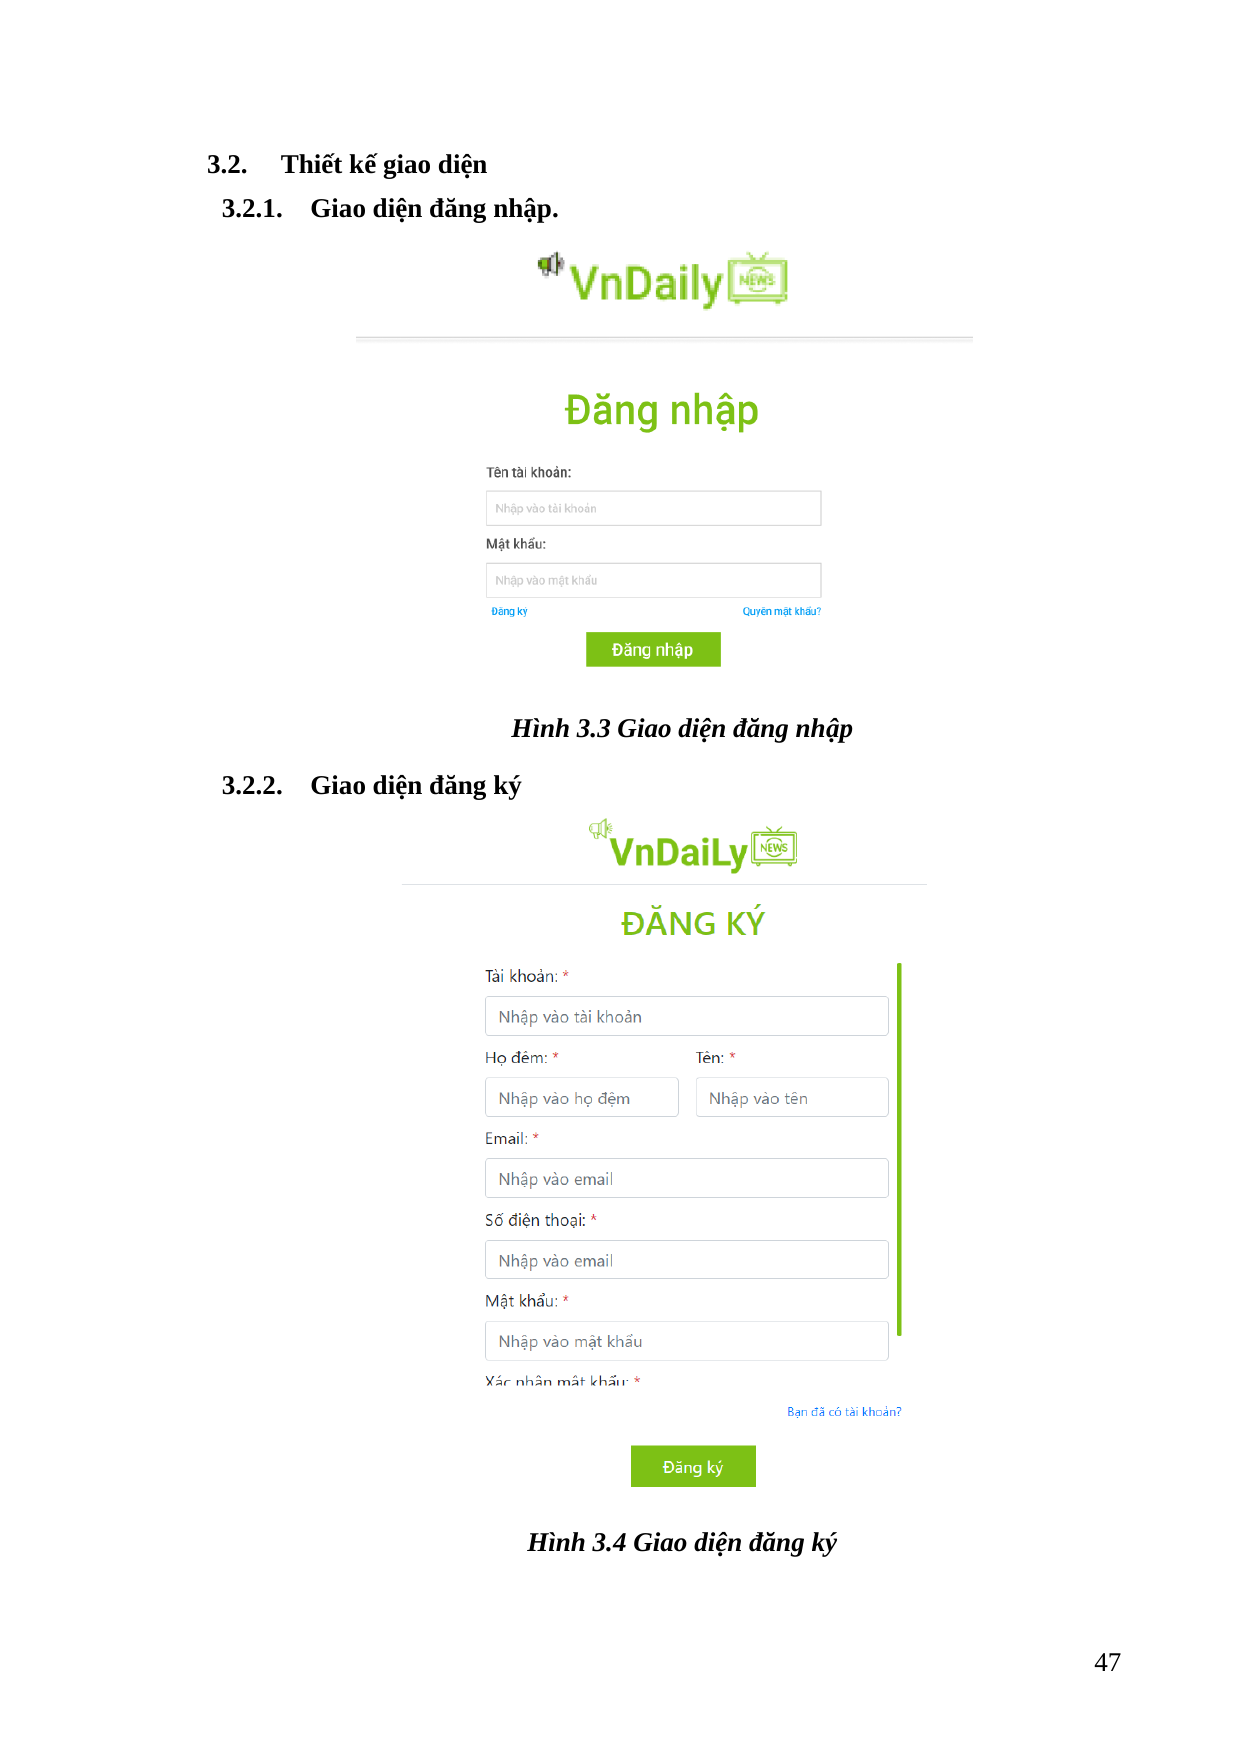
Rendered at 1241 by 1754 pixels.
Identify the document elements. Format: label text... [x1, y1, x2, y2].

picture [356, 232, 973, 686]
subtitle Giao diện đăng nhập. [222, 192, 1122, 223]
subtitle Giao diện đăng ký [222, 769, 1122, 800]
picture [401, 809, 927, 1500]
text Hình 3.4 Giao diện đăng ký [244, 1526, 1122, 1557]
subtitle Thiết kế giao diện [207, 148, 1122, 179]
text Hình 3.3 Giao diện đăng nhập [244, 712, 1122, 743]
